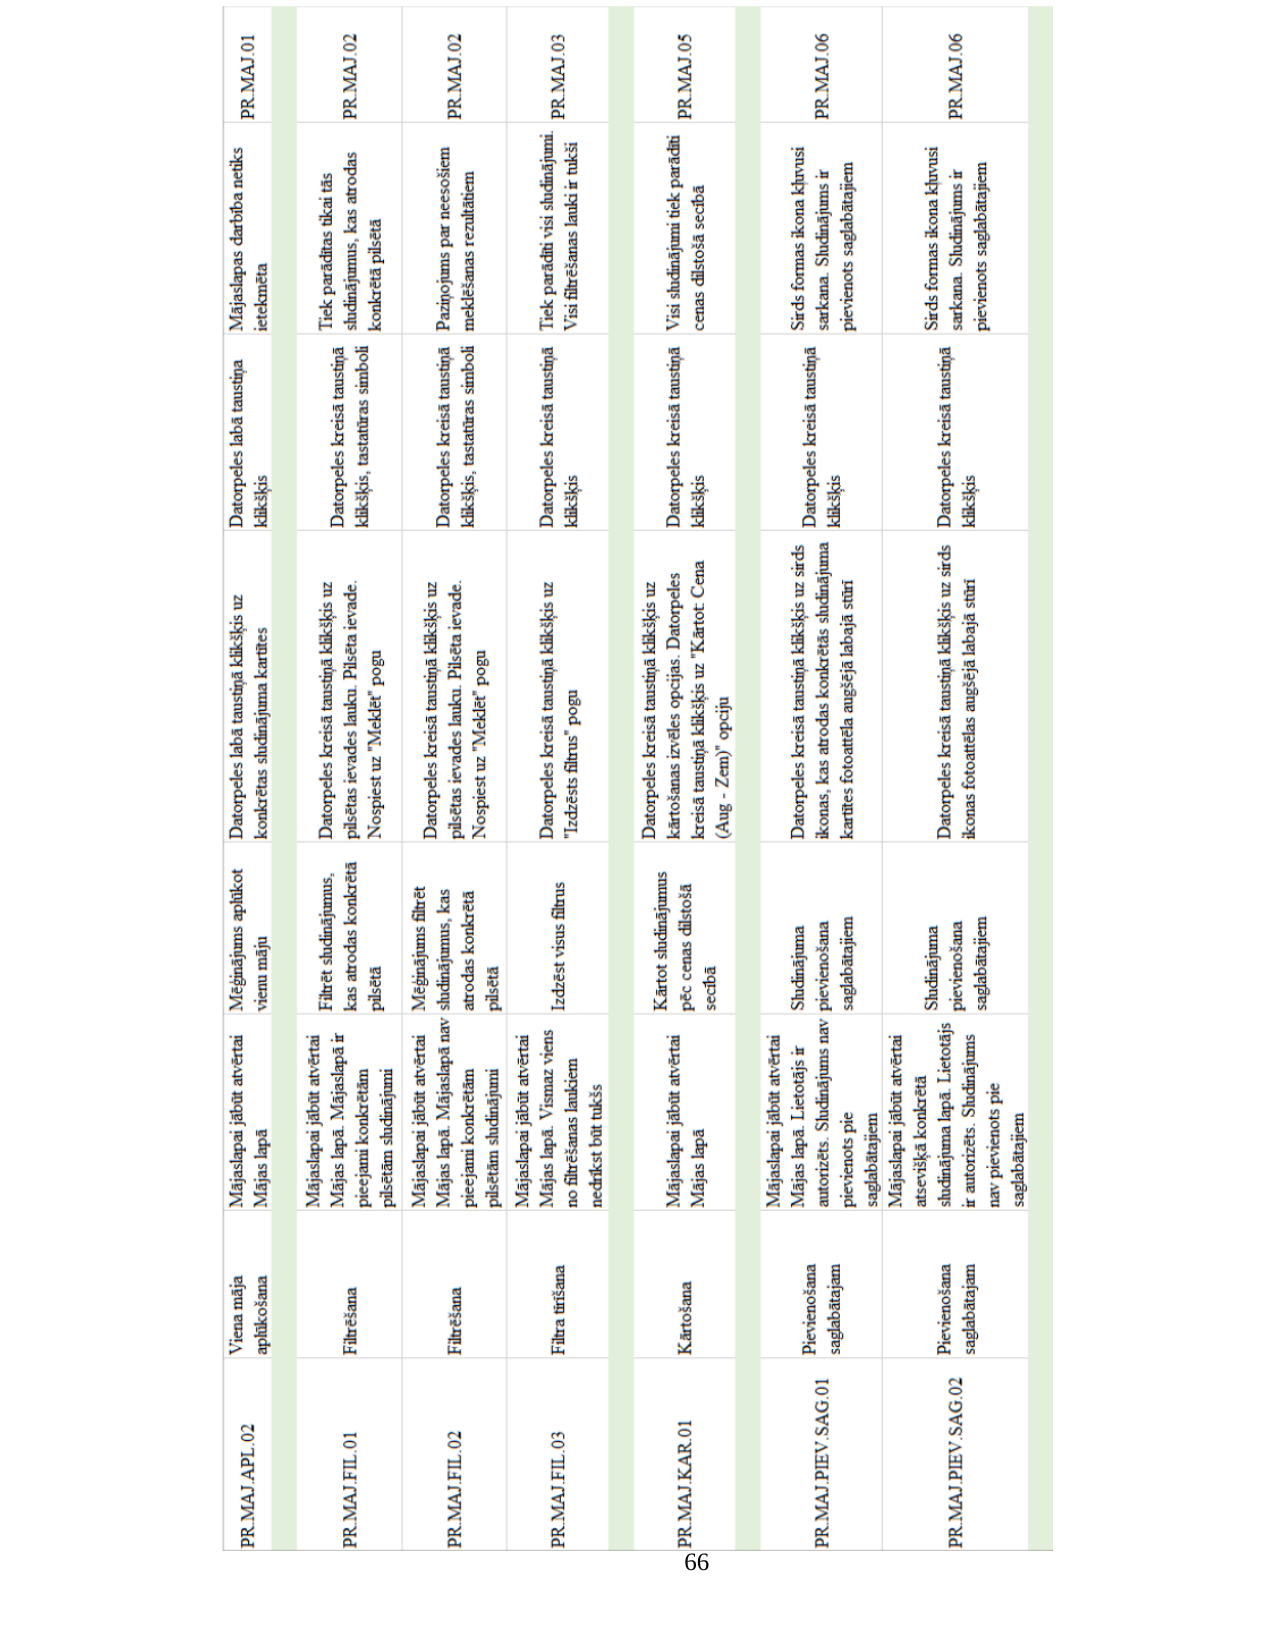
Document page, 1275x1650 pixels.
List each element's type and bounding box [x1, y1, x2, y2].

picture [224, 7, 1053, 1550]
